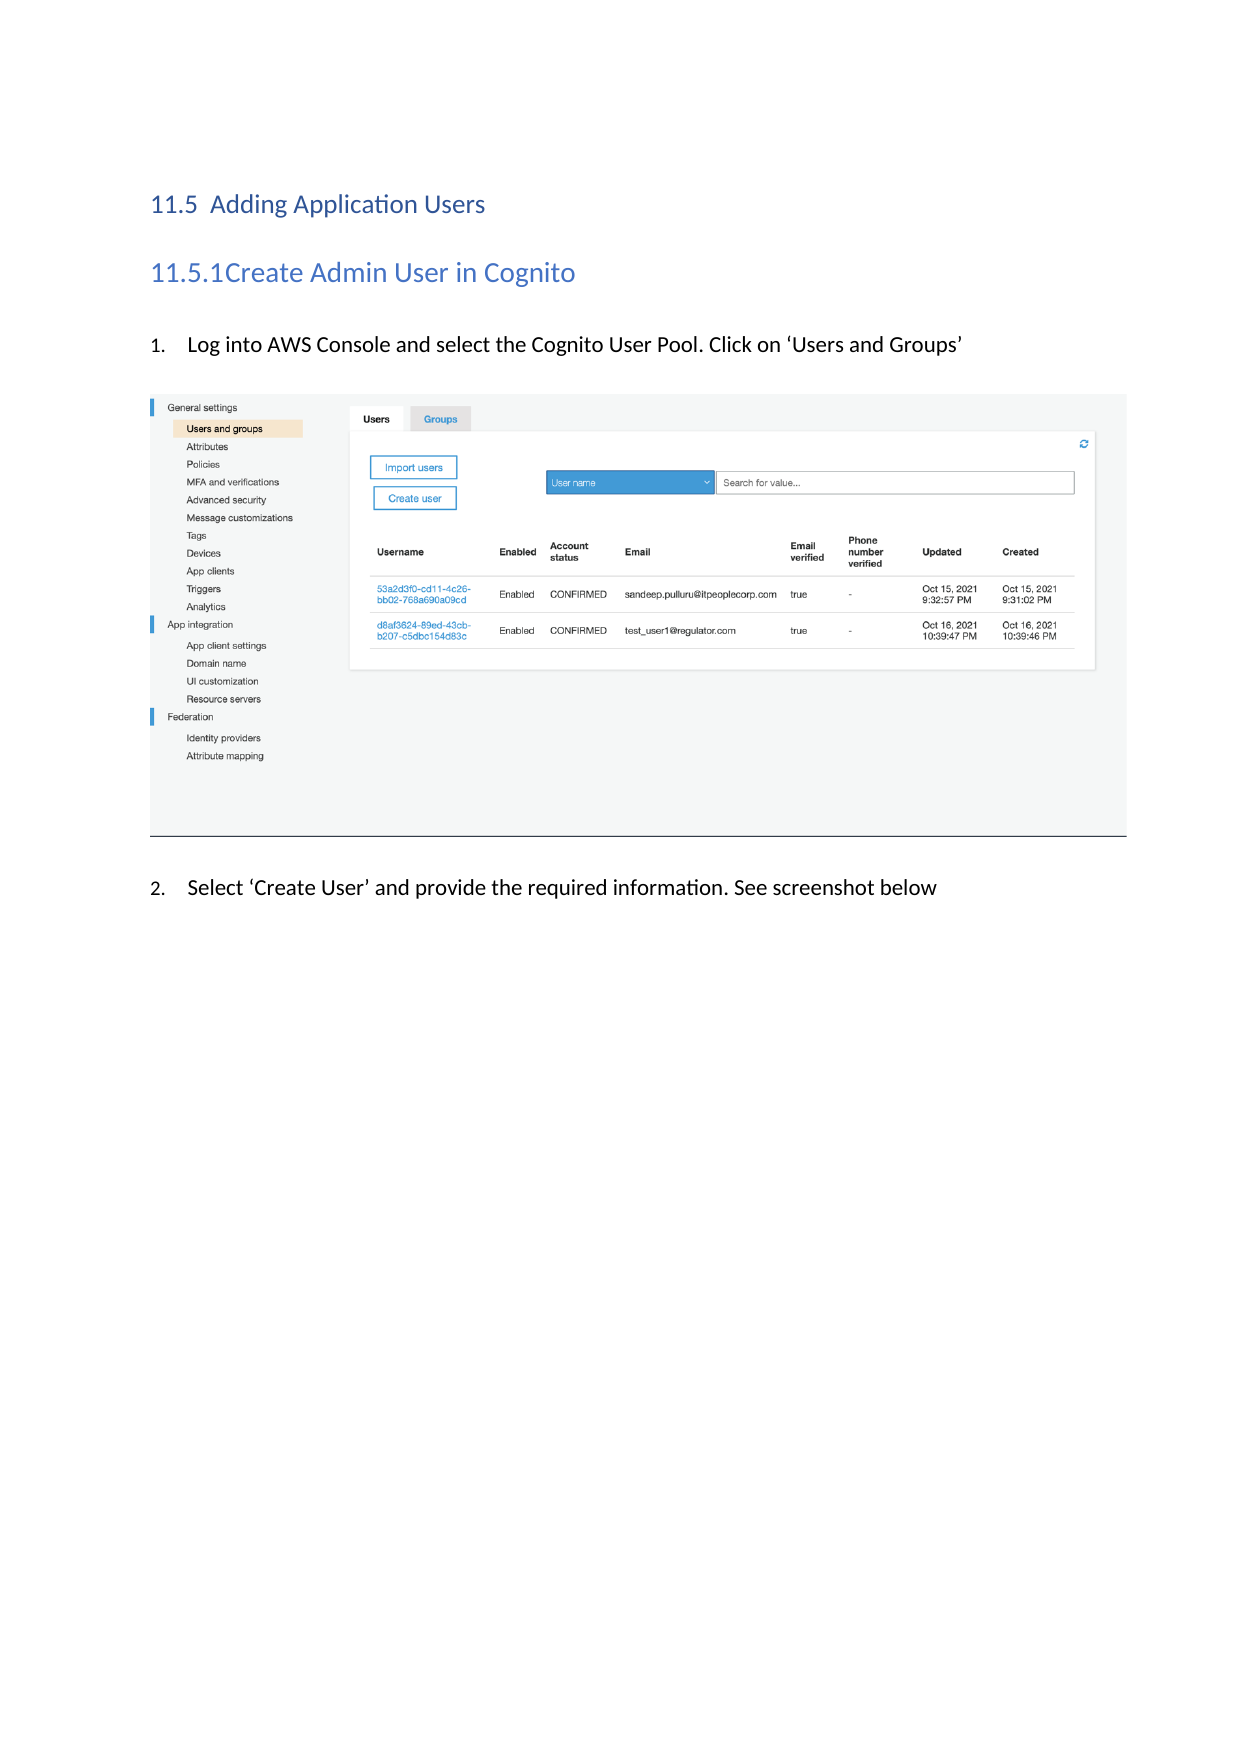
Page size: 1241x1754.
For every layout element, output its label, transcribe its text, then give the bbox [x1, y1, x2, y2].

list Select ‘Create User’ and provide the required information. See screenshot below [150, 873, 1090, 901]
picture [150, 394, 1127, 837]
subtitle Create Admin User in Cognito [150, 254, 1090, 289]
list Log into AWS Console and select the Cognito User Pool. Click on ‘Users and Groups’ [150, 330, 1090, 358]
subtitle Adding Application Users [150, 187, 1090, 221]
